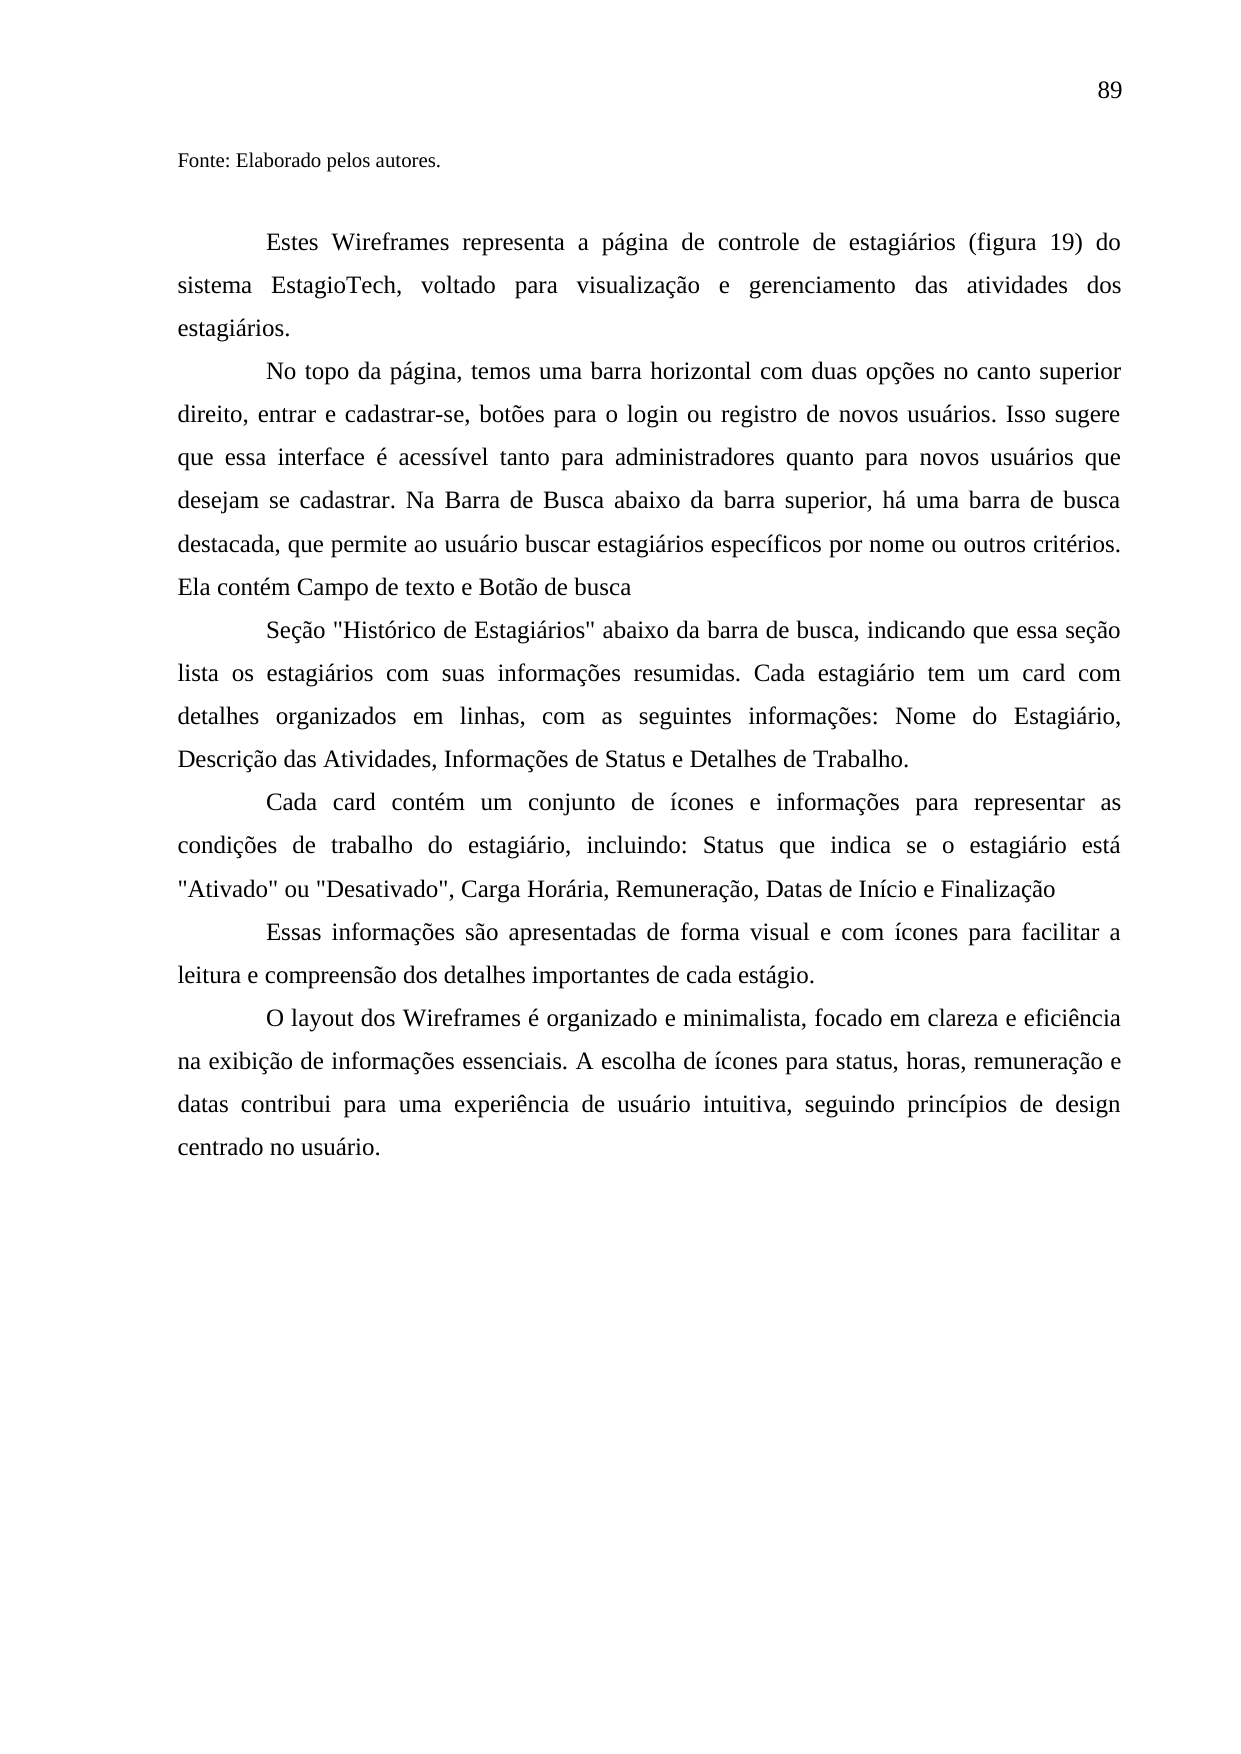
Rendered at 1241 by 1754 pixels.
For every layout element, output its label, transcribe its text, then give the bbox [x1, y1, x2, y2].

text Cada card contém um conjunto de ícones e informações para representar as condições de trabalho do estagiário, incluindo: Status que indica se o estagiário está "Ativado" ou "Desativado", Carga Horária, Remuneração, Datas de Início e Finalização [177, 787, 1122, 902]
text No topo da página, temos uma barra horizontal com duas opções no canto superior direito, entrar e cadastrar-se, botões para o login ou registro de novos usuários. Isso sugere que essa interface é acessível tanto para administradores quanto para novos usuários que desejam se cadastrar. Na Barra de Busca abaixo da barra superior, há uma barra de busca destacada, que permite ao usuário buscar estagiários específicos por nome ou outros critérios. Ela contém Campo de texto e Botão de busca [177, 356, 1122, 601]
text Essas informações são apresentadas de forma visual e com ícones para facilitar a leitura e compreensão dos detalhes importantes de cada estágio. [177, 917, 1122, 989]
text Fonte: Elaborado pelos autores. [177, 148, 1122, 172]
text O layout dos Wireframes é organizado e minimalista, focado em clareza e eficiência na exibição de informações essenciais. A escolha de ícones para status, horas, remuneração e datas contribui para uma experiência de usuário intuitiva, seguindo princípios de design centrado no usuário. [177, 1003, 1122, 1161]
text Estes Wireframes representa a página de controle de estagiários (figura 19) do sistema EstagioTech, voltado para visualização e gerenciamento das atividades dos estagiários. [177, 227, 1122, 342]
text Seção "Histórico de Estagiários" abaixo da barra de busca, indicando que essa seção lista os estagiários com suas informações resumidas. Cada estagiário tem um card com detalhes organizados em linhas, com as seguintes informações: Nome do Estagiário, Descrição das Atividades, Informações de Status e Detalhes de Trabalho. [177, 615, 1122, 773]
